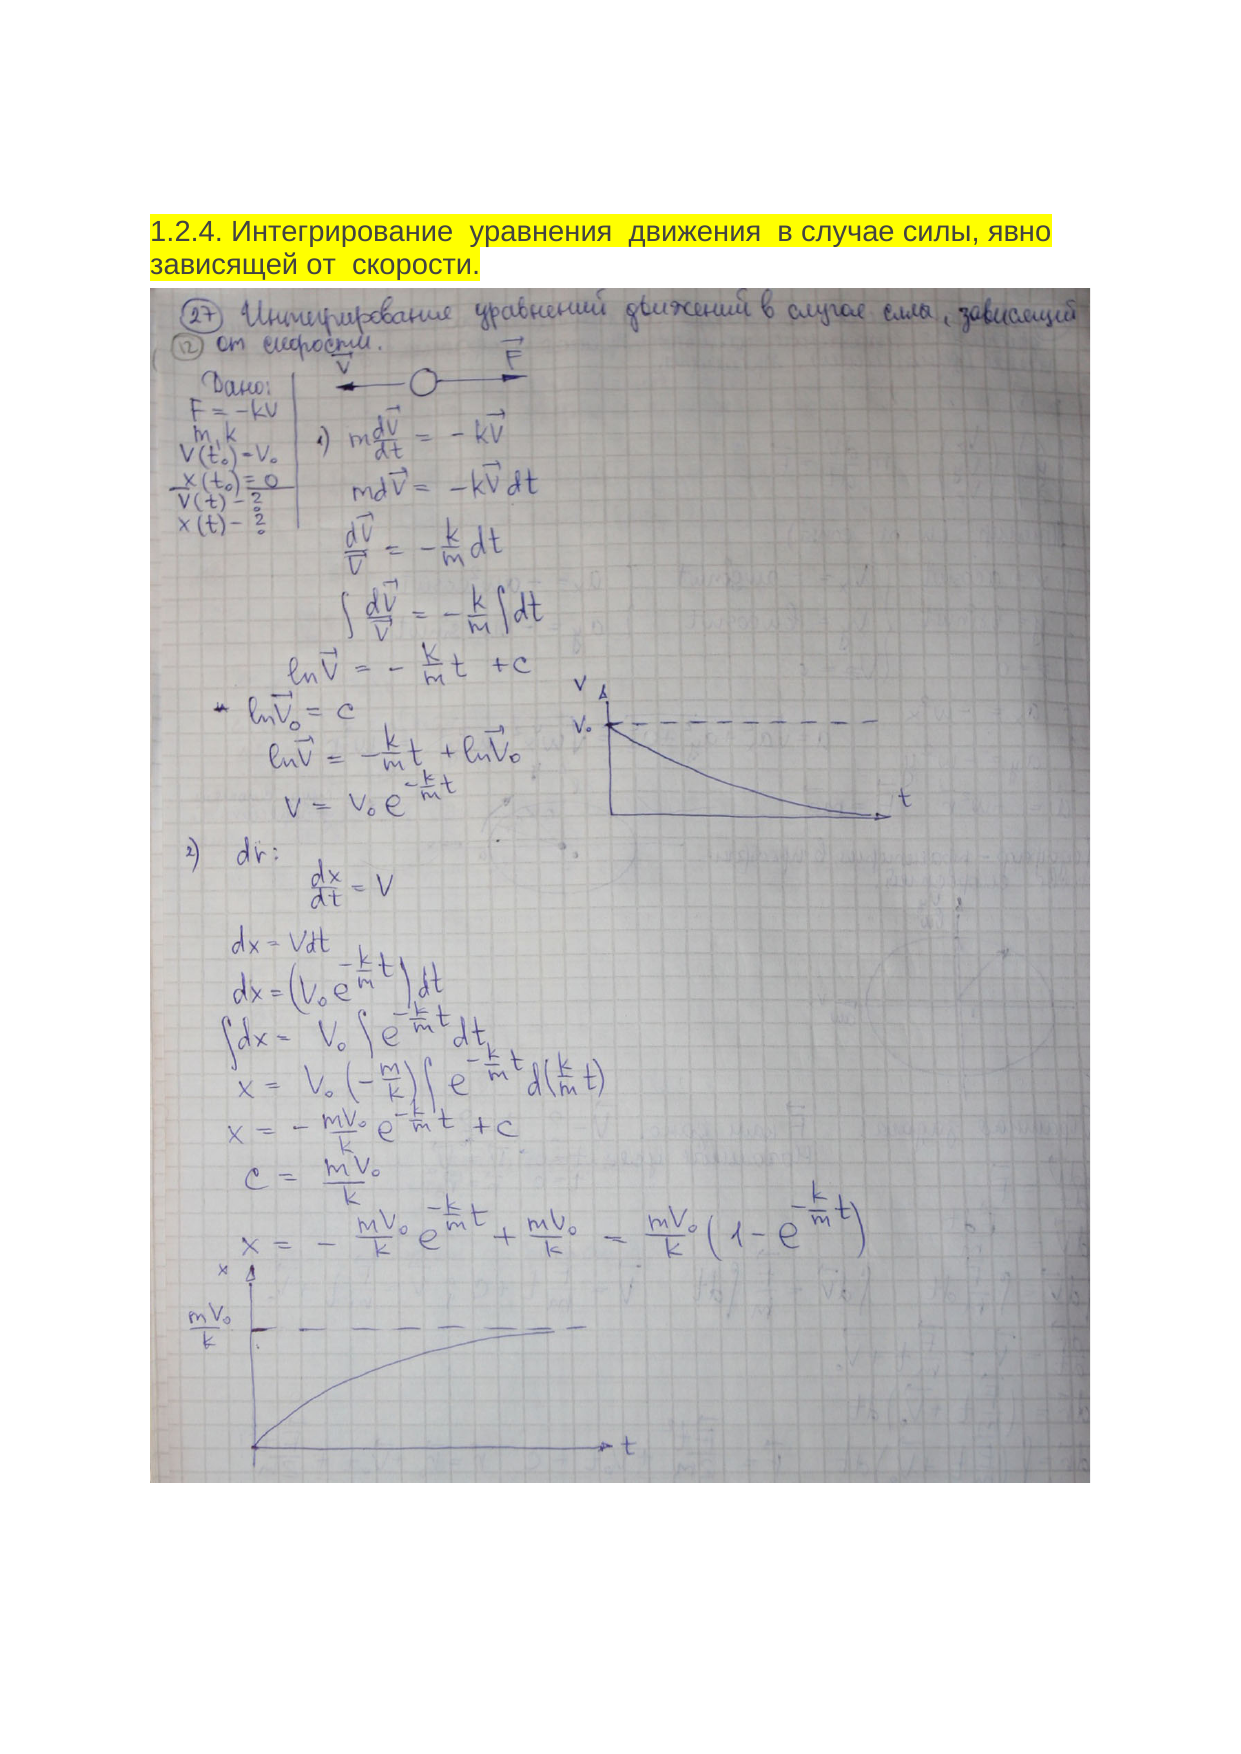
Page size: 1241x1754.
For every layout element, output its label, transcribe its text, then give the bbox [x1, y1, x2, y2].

subtitle 1.2.4. Интегрирование уравнения движения в случае силы, явно зависящей от скорости. [150, 213, 1090, 281]
picture [150, 288, 1091, 1483]
